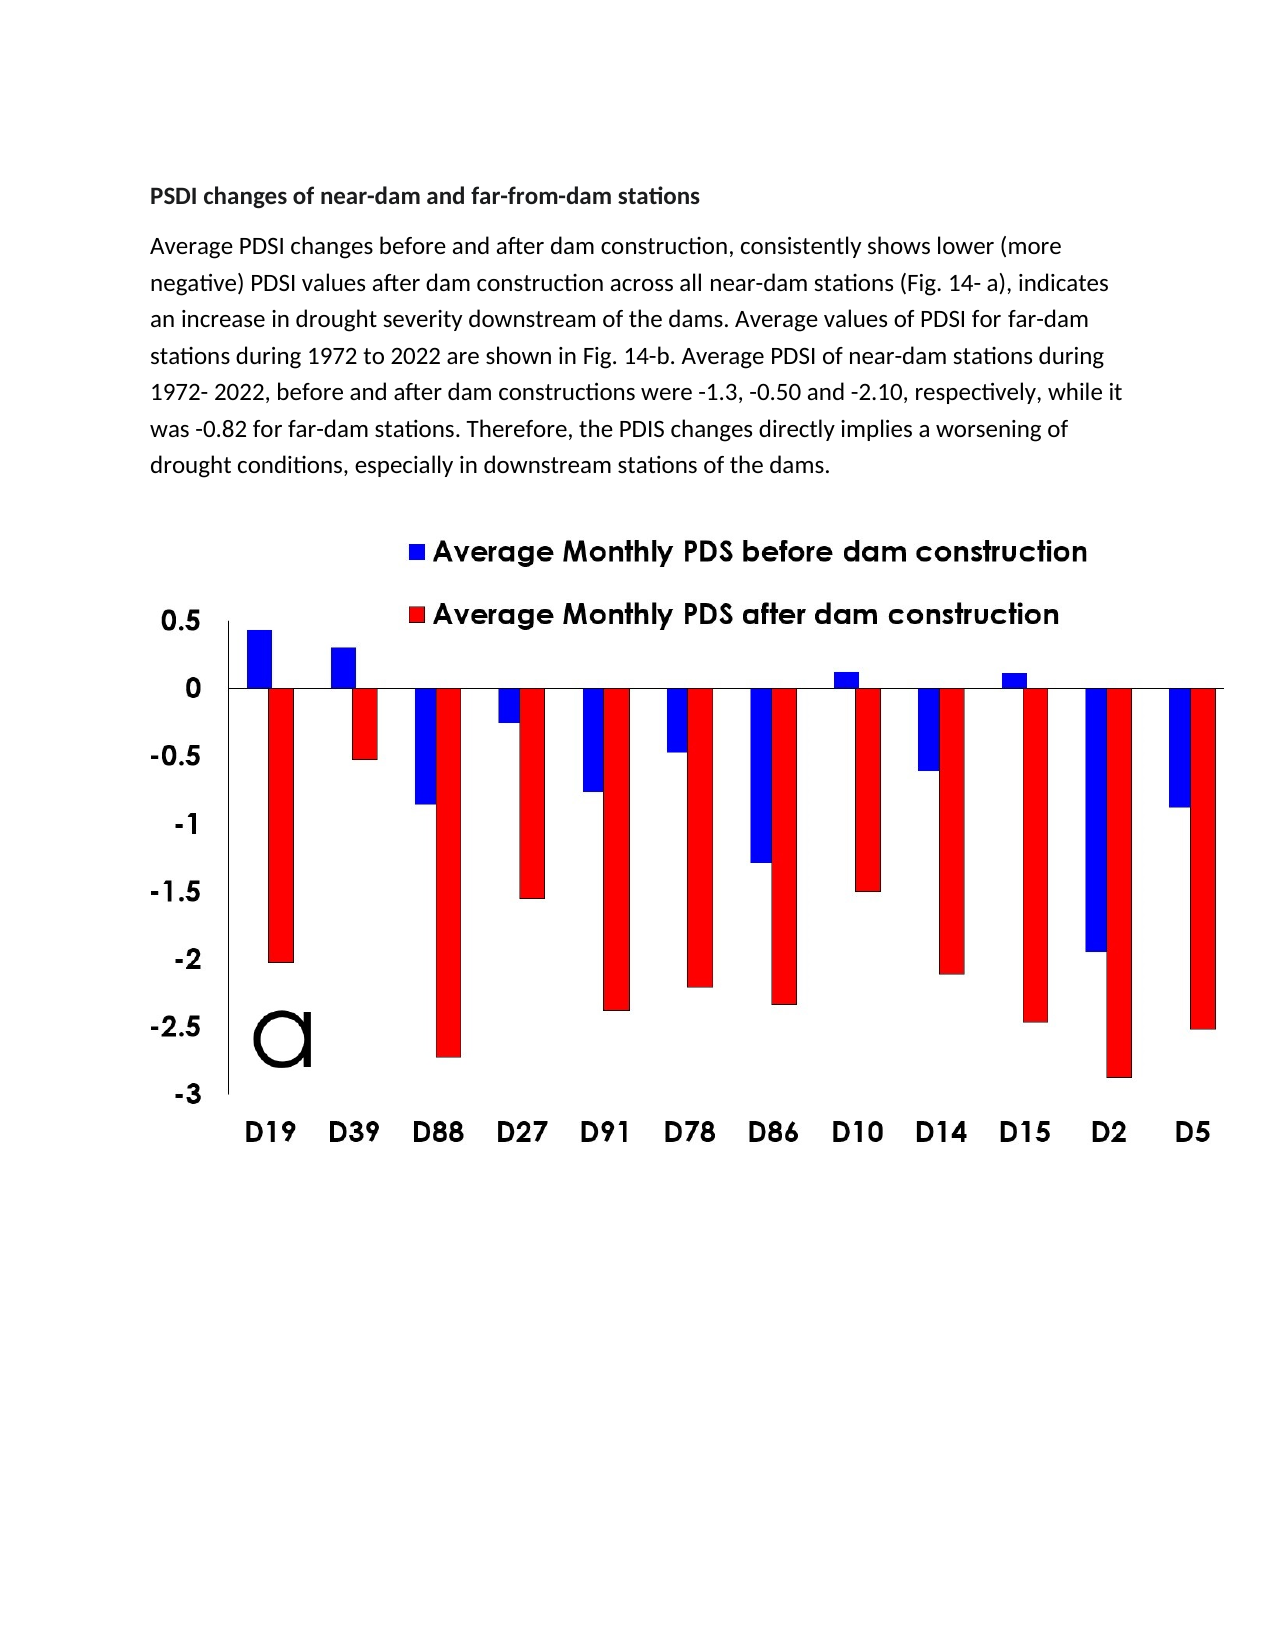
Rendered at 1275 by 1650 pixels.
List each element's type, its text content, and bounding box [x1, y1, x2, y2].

text Average PDSI changes before and after dam construction, consistently shows lower (more negative) PDSI values after dam construction across all near-dam stations (Fig. 14- a), indicates an increase in drought severity downstream of the dams. Average values of PDSI for far-dam stations during 1972 to 2022 are shown in Fig. 14-b. Average PDSI of near-dam stations during 1972- 2022, before and after dam constructions were -1.3, -0.50 and -2.10, respectively, while it was -0.82 for far-dam stations. Therefore, the PDIS changes directly implies a worsening of drought conditions, especially in downstream stations of the dams. [150, 230, 1125, 480]
text PSDI changes of near-dam and far-from-dam stations [150, 181, 1125, 211]
picture [150, 530, 1224, 1151]
